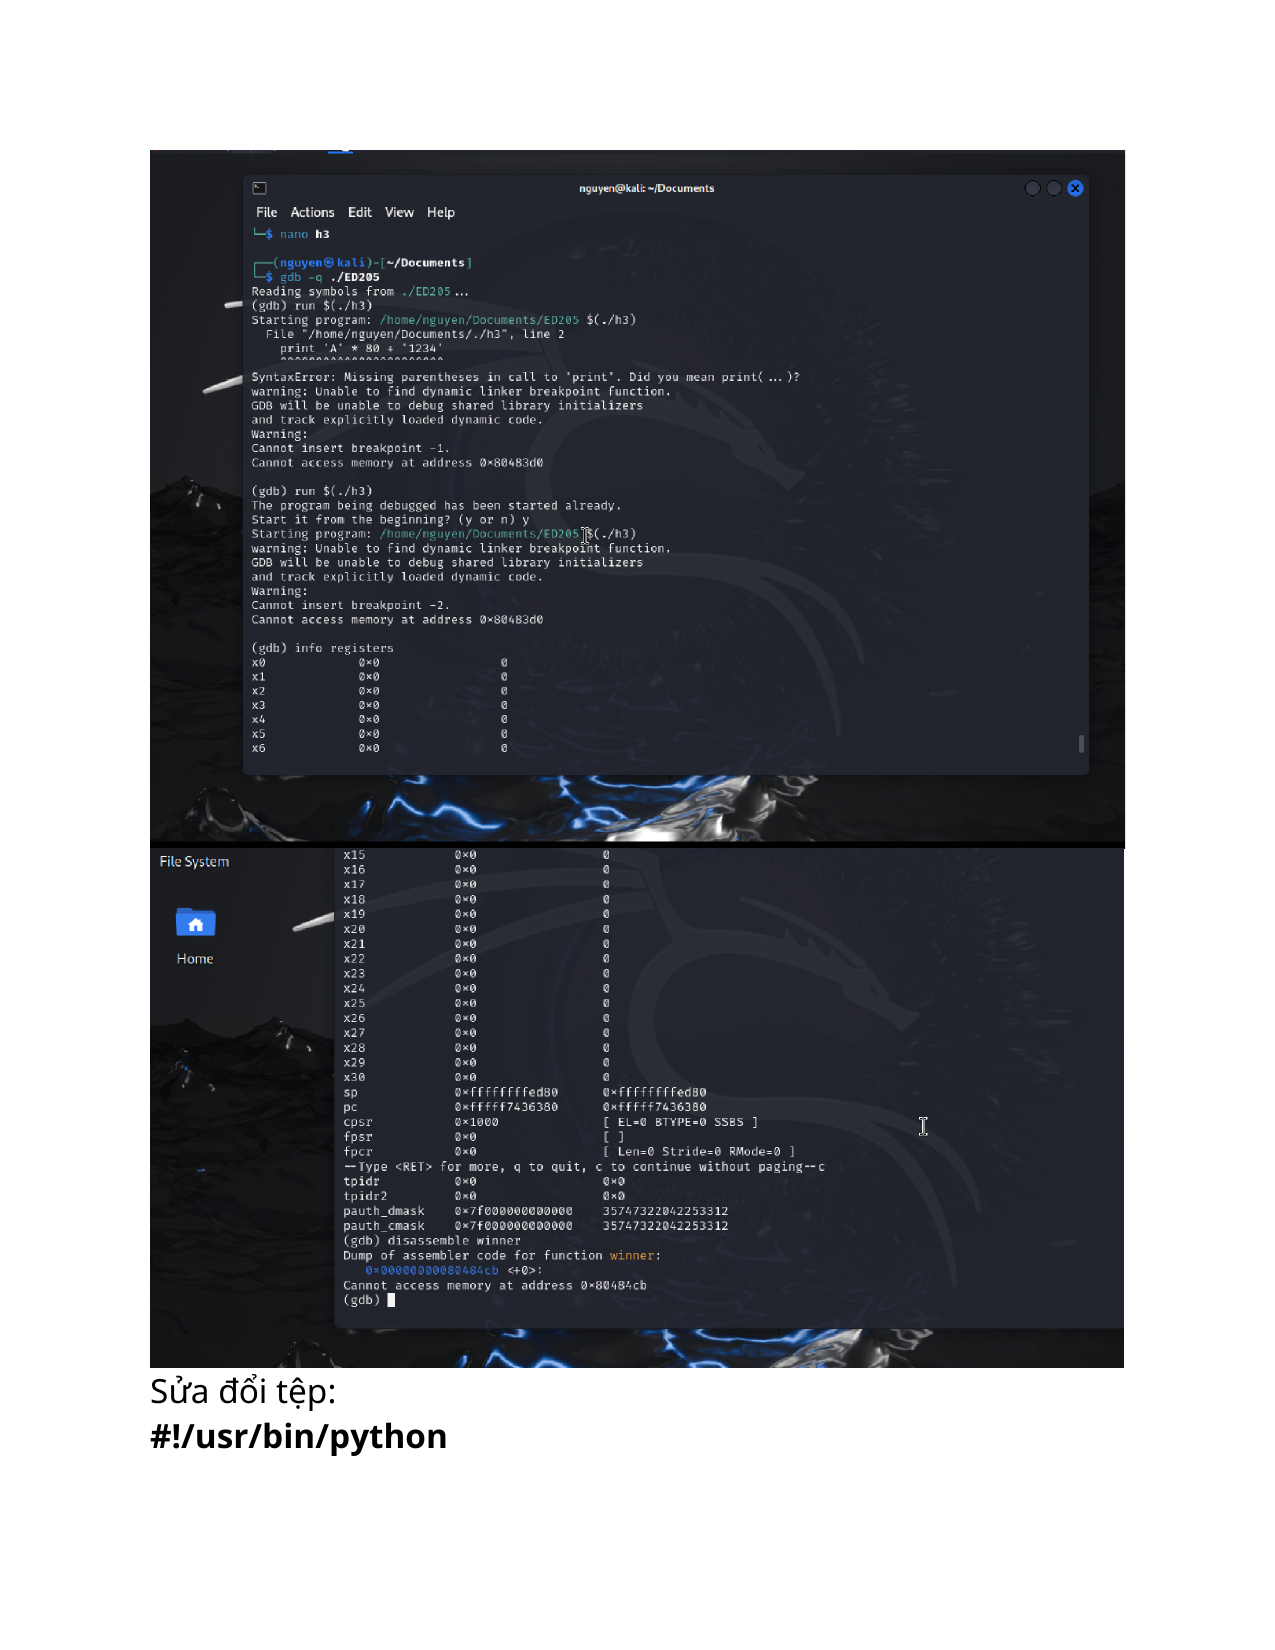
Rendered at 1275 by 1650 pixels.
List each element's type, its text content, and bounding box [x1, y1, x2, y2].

picture [150, 150, 1125, 1368]
text Sửa đổi tệp: [150, 1368, 1125, 1413]
text #!/usr/bin/python [150, 1413, 1125, 1458]
